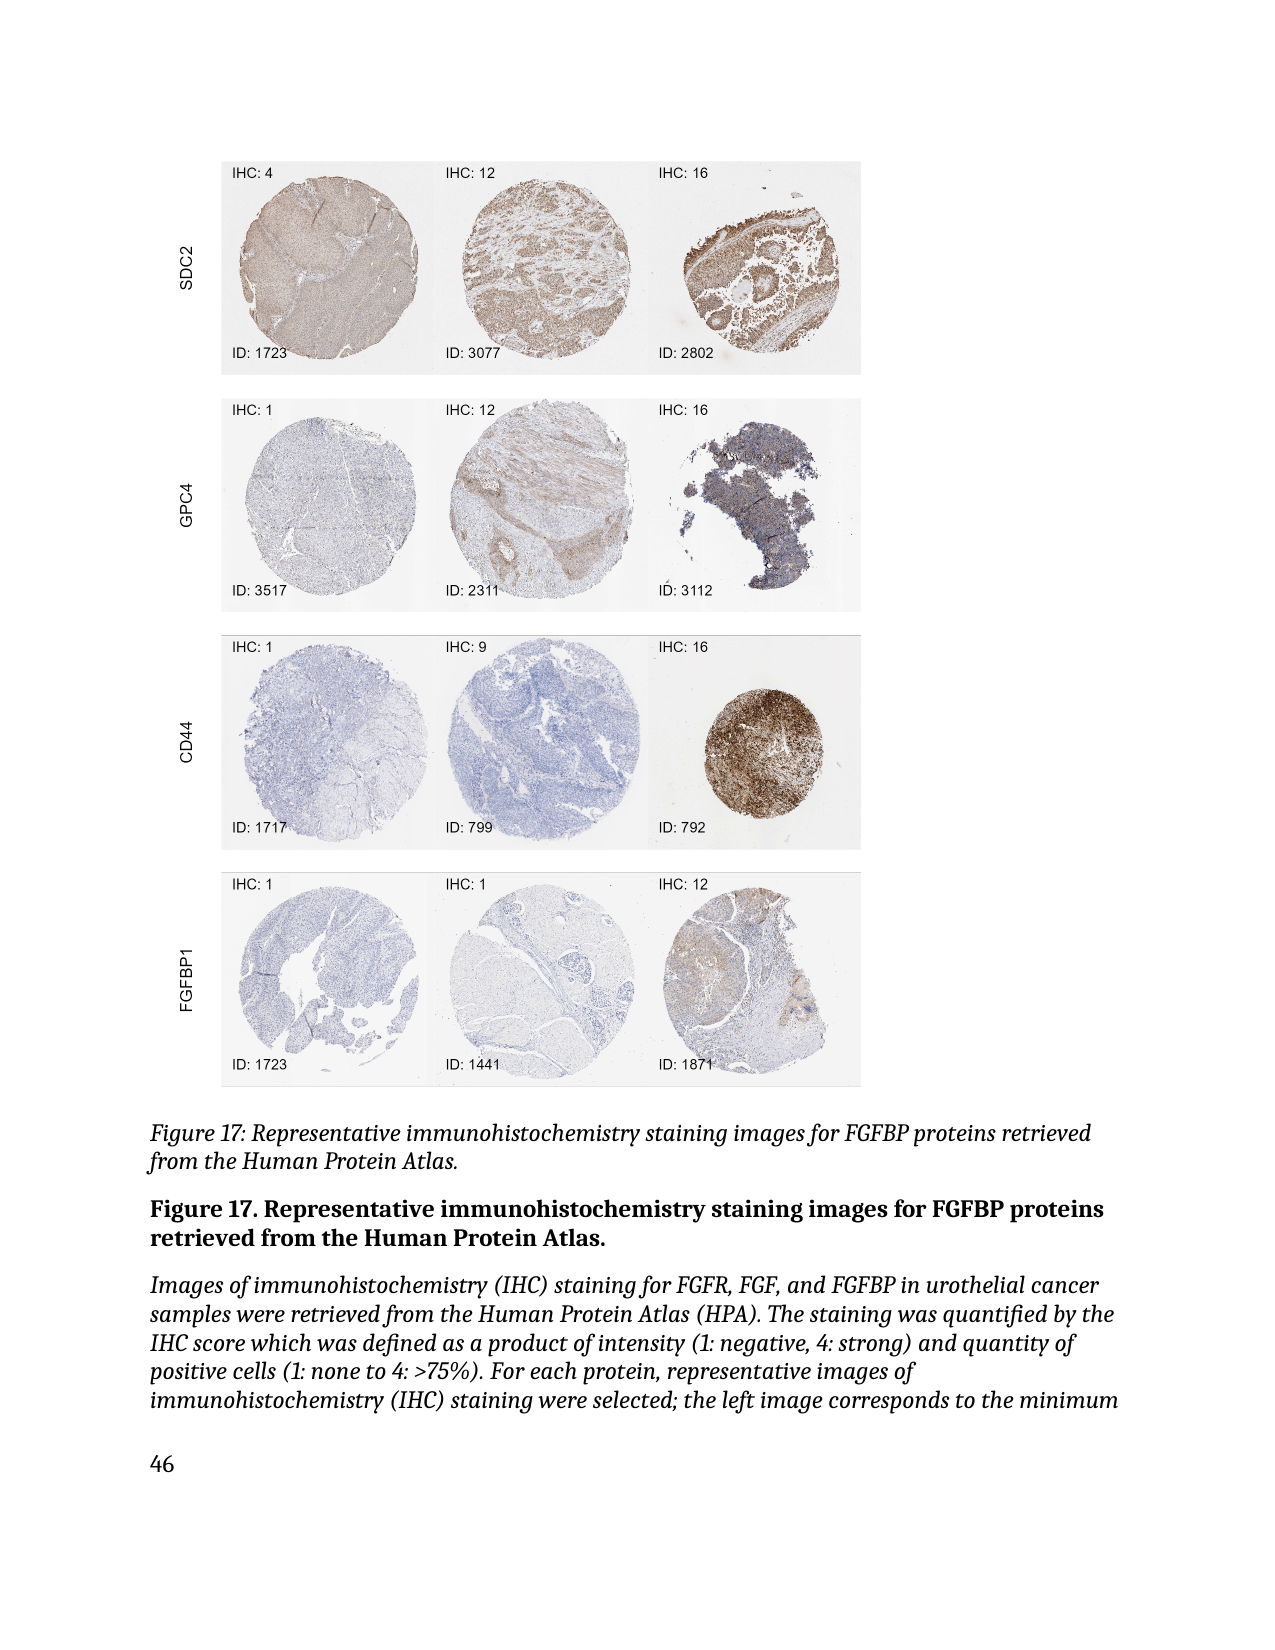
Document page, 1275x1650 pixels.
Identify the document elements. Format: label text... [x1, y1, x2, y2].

text Figure 17: Representative immunohistochemistry staining images for FGFBP proteins retrieved from the Human Protein Atlas. [150, 1118, 1125, 1176]
picture [150, 150, 861, 1098]
text Figure 17. Representative immunohistochemistry staining images for FGFBP proteins retrieved from the Human Protein Atlas. [150, 1195, 1125, 1252]
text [150, 1271, 1125, 1415]
